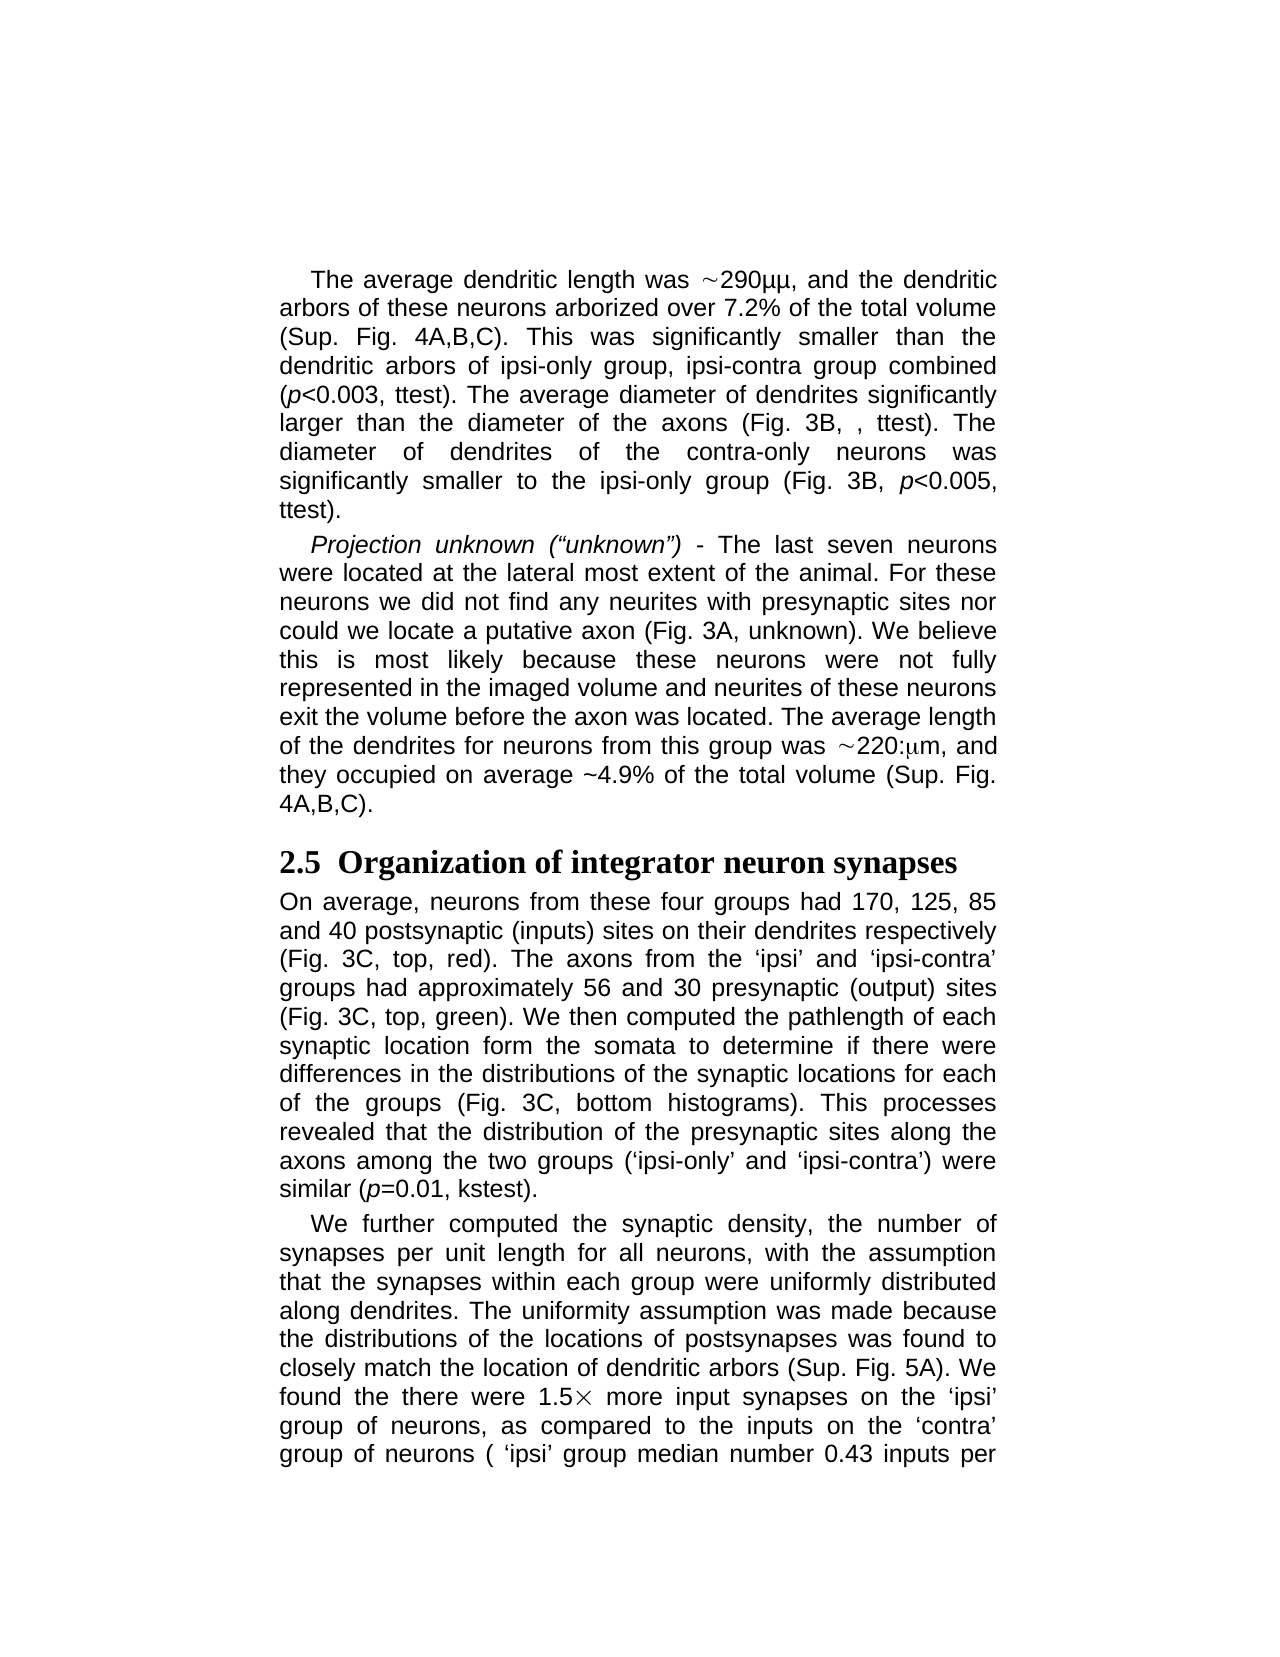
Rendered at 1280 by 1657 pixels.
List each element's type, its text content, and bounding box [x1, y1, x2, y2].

text Projection unknown (“unknown”) - The last seven neurons were located at the lateral most extent of the animal. For these neurons we did not find any neurites with presynaptic sites nor could we locate a putative axon (Fig. 3A, unknown). We believe this is most likely because these neurons were not fully represented in the imaged volume and neurites of these neurons exit the volume before the axon was located. The average length of the dendrites for neurons from this group was 220:m, and they occupied on average ~4.9% of the total volume (Sup. Fig. 4A,B,C). [279, 530, 998, 817]
subtitle 2.5 Organization of integrator neuron synapses [279, 842, 998, 881]
text The average dendritic length was 290µµ, and the dendritic arbors of these neurons arborized over 7.2% of the total volume (Sup. Fig. 4A,B,C). This was significantly smaller than the dendritic arbors of ipsi-only group, ipsi-contra group combined (p<0.003, ttest). The average diameter of dendrites significantly larger than the diameter of the axons (Fig. 3B, , ttest). The diameter of dendrites of the contra-only neurons was significantly smaller to the ipsi-only group (Fig. 3B, p<0.005, ttest). [279, 264, 998, 523]
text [279, 1209, 998, 1468]
text On average, neurons from these four groups had 170, 125, 85 and 40 postsynaptic (inputs) sites on their dendrites respectively (Fig. 3C, top, red). The axons from the ‘ipsi’ and ‘ipsi-contra’ groups had approximately 56 and 30 presynaptic (output) sites (Fig. 3C, top, green). We then computed the pathlength of each synaptic location form the somata to determine if there were differences in the distributions of the synaptic locations for each of the groups (Fig. 3C, bottom histograms). This processes revealed that the distribution of the presynaptic sites along the axons among the two groups (‘ipsi-only’ and ‘ipsi-contra’) were similar (p=0.01, kstest). [279, 887, 998, 1203]
